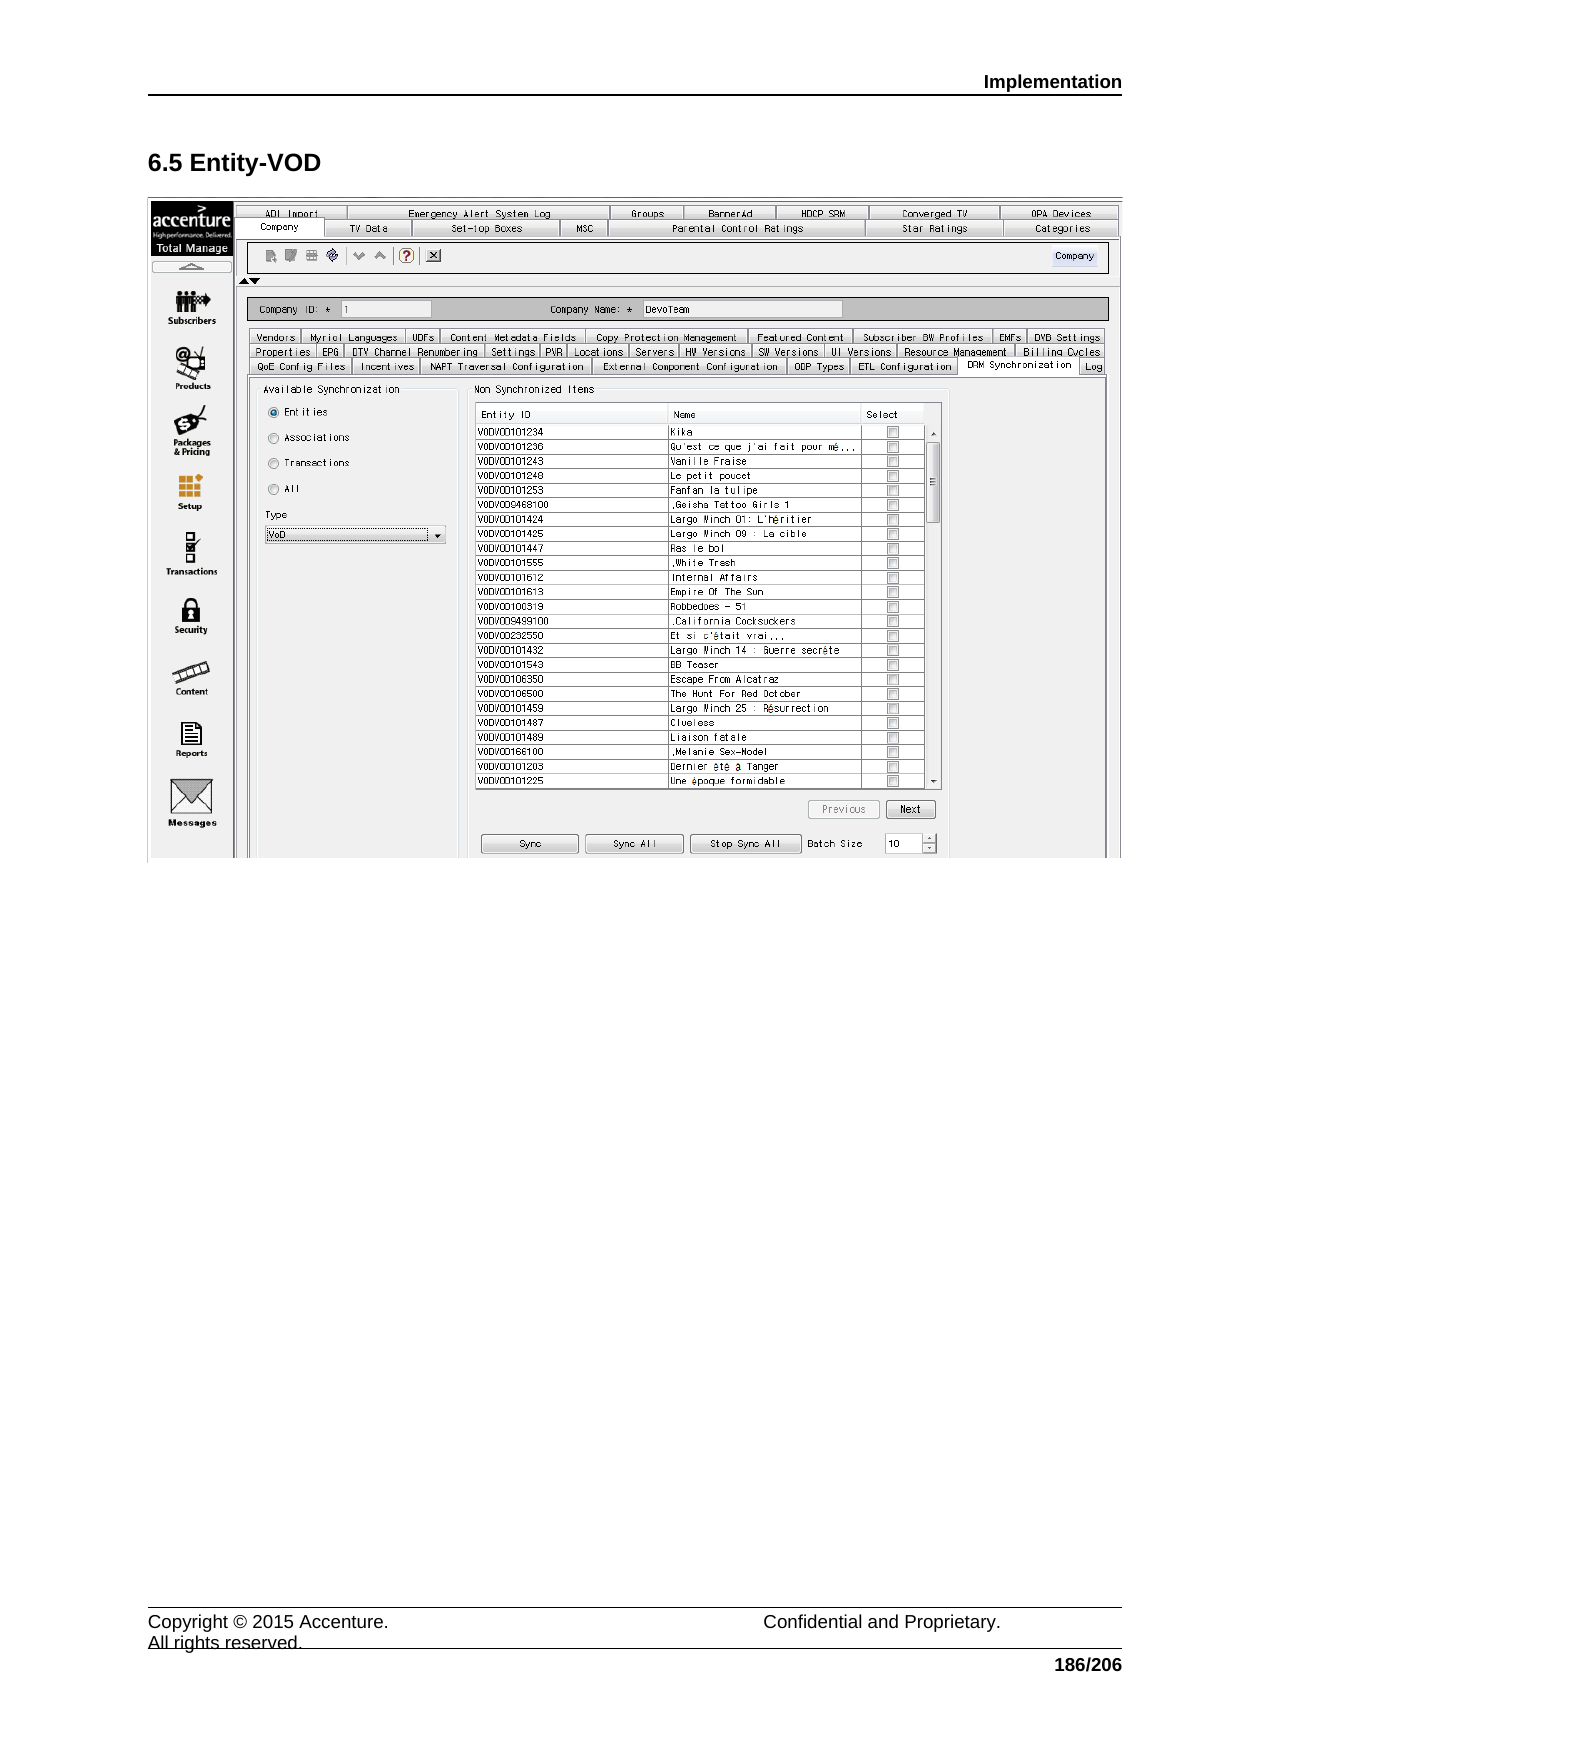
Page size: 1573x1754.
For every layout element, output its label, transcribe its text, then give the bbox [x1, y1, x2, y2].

picture [147, 197, 1123, 863]
subtitle Entity-VOD [148, 148, 1122, 176]
